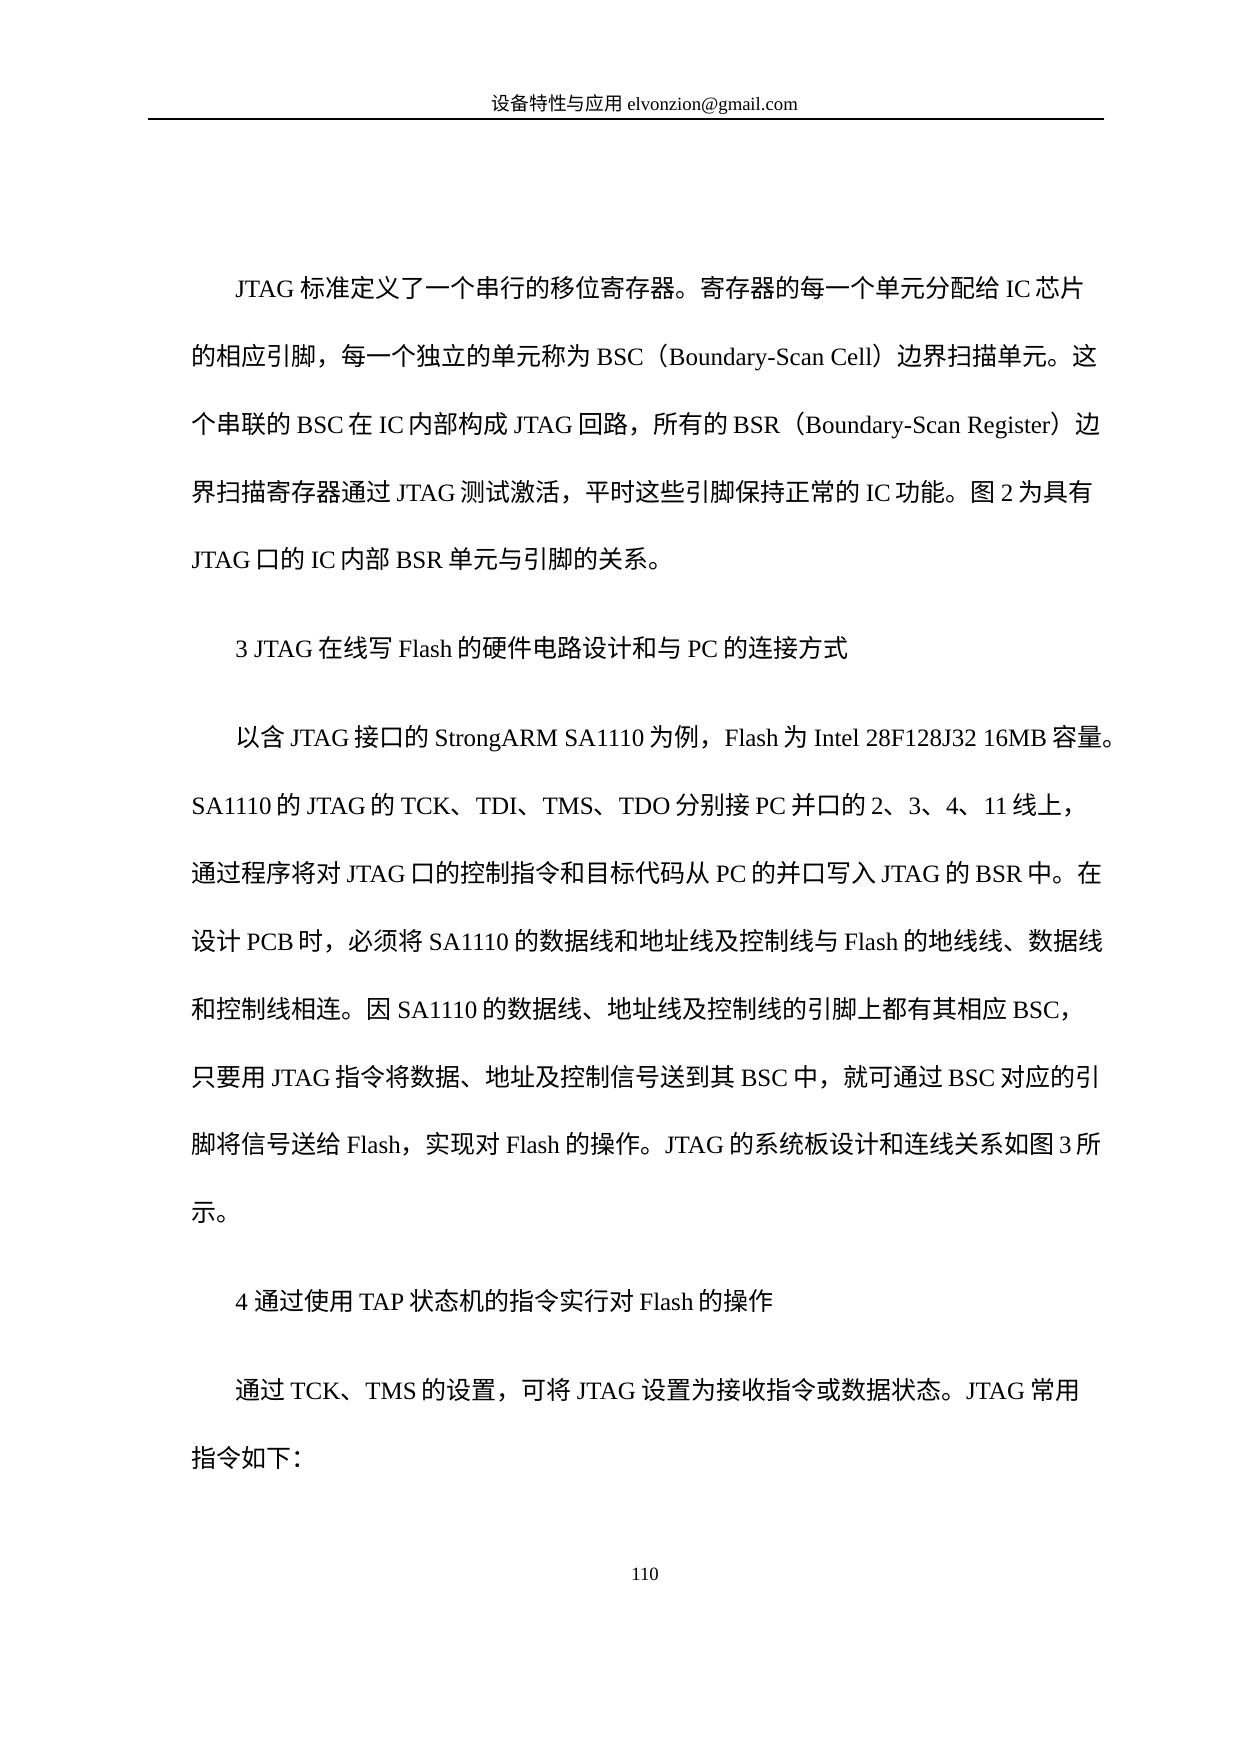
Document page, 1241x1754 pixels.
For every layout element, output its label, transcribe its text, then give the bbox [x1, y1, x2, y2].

text 以含JTAG接口的StrongARM SA1110为例，Flash为Intel 28F128J32 16MB容量。SA1110的JTAG的TCK、TDI、TMS、TDO分别接PC并口的2、3、4、11线上，通过程序将对JTAG口的控制指令和目标代码从PC的并口写入JTAG的BSR中。在设计PCB时，必须将SA1110的数据线和地址线及控制线与Flash的地线线、数据线和控制线相连。因 SA1110的数据线、地址线及控制线的引脚上都有其相应BSC，只要用JTAG指令将数据、地址及控制信号送到其BSC中，就可通过BSC对应的引脚将信号送给Flash，实现对Flash的操作。JTAG的系统板设计和连线关系如图3所示。 [191, 702, 1104, 1245]
text 通过TCK、TMS的设置，可将JTAG设置为接收指令或数据状态。JTAG常用指令如下： [191, 1354, 1104, 1490]
text JTAG 标准定义了一个串行的移位寄存器。寄存器的每一个单元分配给IC芯片的相应引脚，每一个独立的单元称为BSC（Boundary-Scan Cell）边界扫描单元。这个串联的BSC在IC内部构成JTAG回路，所有的BSR（Boundary-Scan Register）边界扫描寄存器通过JTAG测试激活，平时这些引脚保持正常的IC功能。图2为具有JTAG口的IC内部BSR单元与引脚的关系。 [191, 252, 1104, 592]
text 3 JTAG在线写Flash的硬件电路设计和与PC的连接方式 [191, 613, 1104, 681]
text 4 通过使用TAP状态机的指令实行对Flash的操作 [191, 1266, 1104, 1334]
